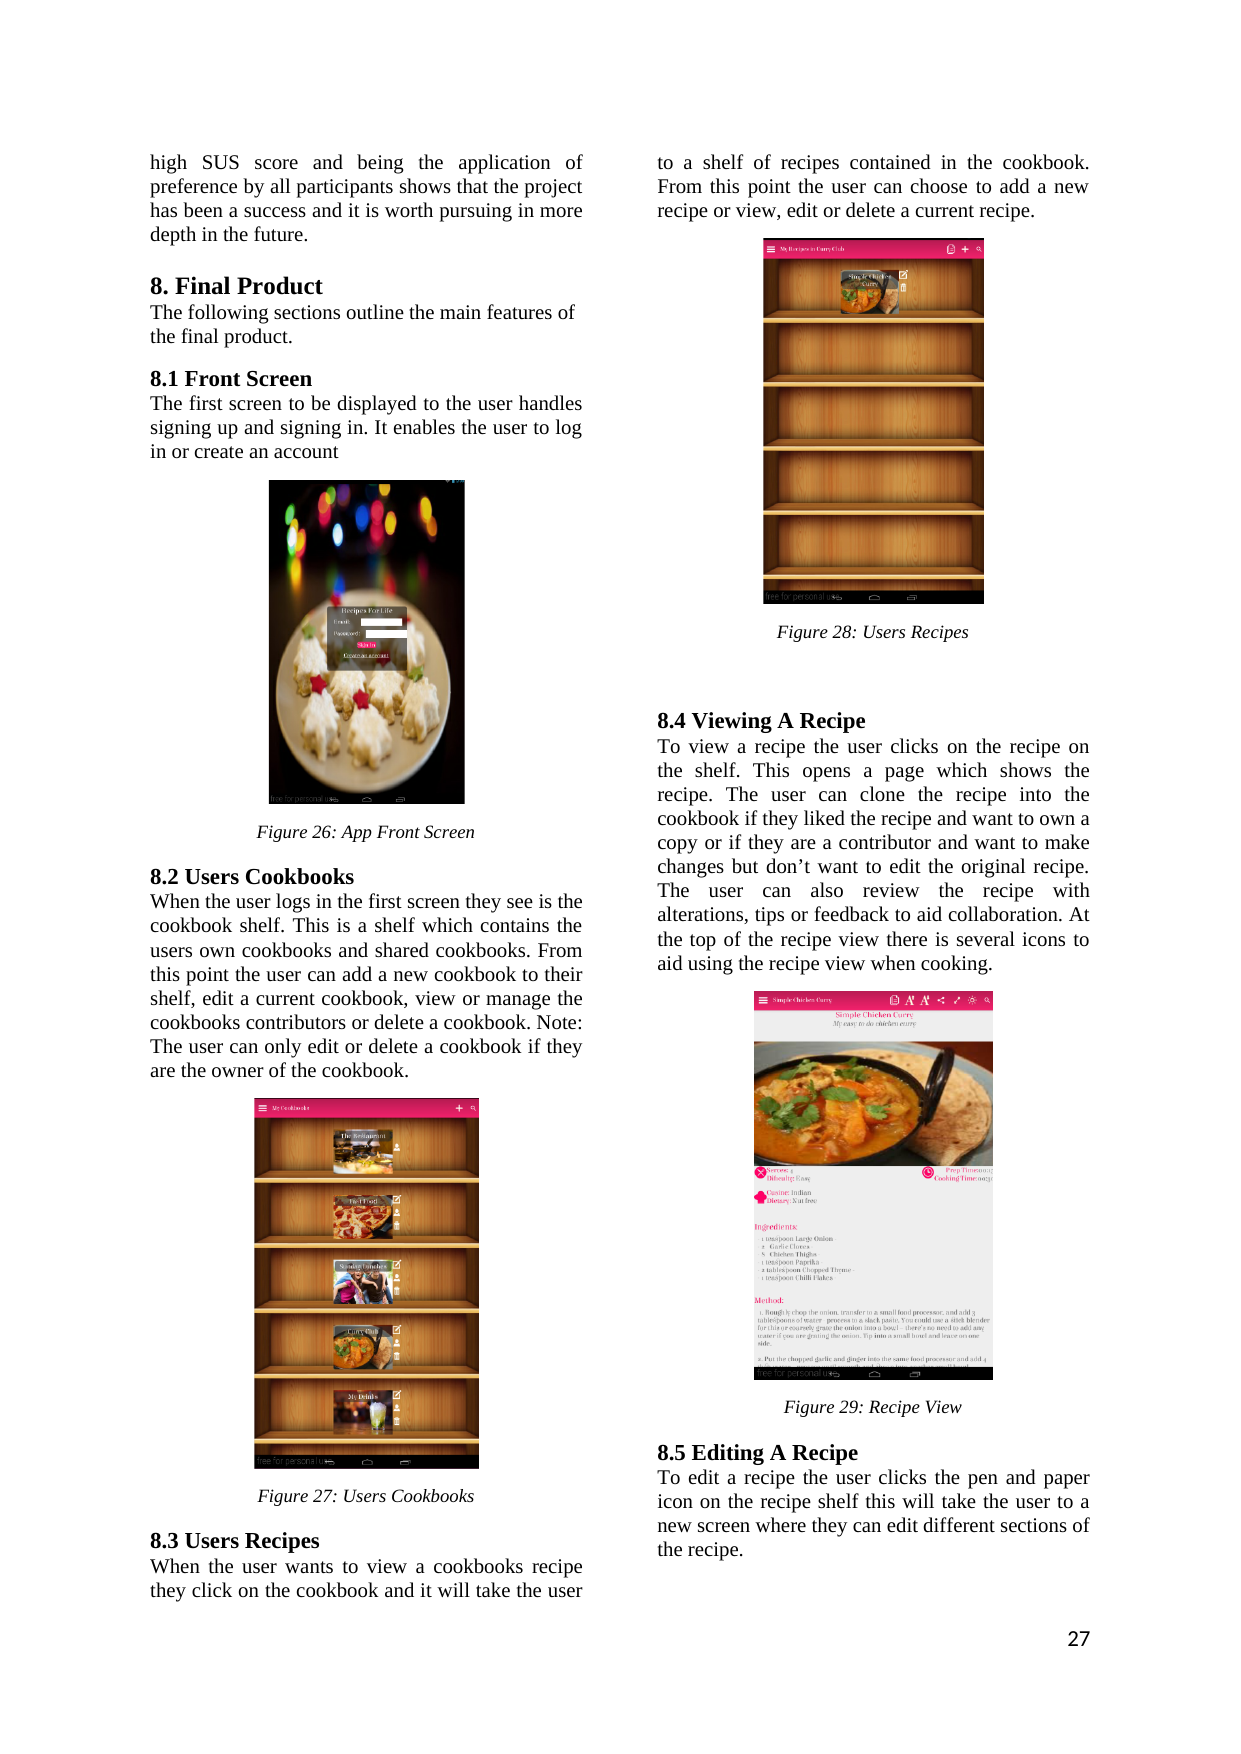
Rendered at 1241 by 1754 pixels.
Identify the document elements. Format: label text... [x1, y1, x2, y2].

text When the user logs in the first screen they see is the cookbook shelf. This is a shelf which contains the users own cookbooks and shared cookbooks. From this point the user can add a new cookbook to their shelf, edit a current cookbook, view or manage the cookbooks contributors or delete a cookbook. Note: The user can only edit or delete a cookbook if they are the owner of the cookbook. [150, 889, 583, 1082]
subtitle 8.4 Viewing A Recipe [657, 708, 1090, 734]
subtitle 8. Final Product [150, 271, 583, 300]
subtitle 8.1 Front Screen [150, 365, 583, 391]
text Figure 27: Users Cookbooks [150, 1485, 583, 1507]
subtitle 8.2 Users Cookbooks [150, 863, 583, 889]
picture [268, 480, 465, 804]
text Figure 29: Recipe View [657, 1396, 1090, 1418]
picture [754, 991, 993, 1380]
subtitle 8.3 Users Recipes [150, 1527, 583, 1554]
text Figure 28: Users Recipes [657, 621, 1090, 642]
picture [254, 1098, 479, 1469]
subtitle 8.5 Editing A Recipe [657, 1439, 1090, 1465]
text The following sections outline the main features of the final product. [150, 300, 583, 348]
text When the user wants to view a cookbooks recipe they click on the cookbook and it will take the user to a shelf of recipes contained in the cookbook. From this point the user can choose to add a new recipe or view, edit or delete a current recipe. [657, 150, 1090, 222]
text The first screen to be displayed to the user handles signing up and signing in. It enables the user to log in or create an account [150, 391, 583, 463]
picture [763, 238, 984, 604]
text To edit a recipe the user clicks the pen and paper icon on the recipe shelf this will take the user to a new screen where they can edit different sections of the recipe. [657, 1465, 1090, 1561]
text Figure 26: App Front Screen [150, 821, 583, 842]
text To view a recipe the user clicks on the recipe on the shelf. This opens a page which shows the recipe. The user can clone the recipe into the cookbook if they liked the recipe and want to own a copy or if they are a contributor and want to make changes but don’t want to edit the original recipe. The user can also review the recipe with alterations, tips or feedback to aid collaboration. At the top of the recipe view there is several icons to aid using the recipe view when cooking. [657, 734, 1090, 974]
text When the user wants to view a cookbooks recipe they click on the cookbook and it will take the user to a shelf of recipes contained in the cookbook. From this point the user can choose to add a new recipe or view, edit or delete a current recipe. [150, 1554, 583, 1602]
